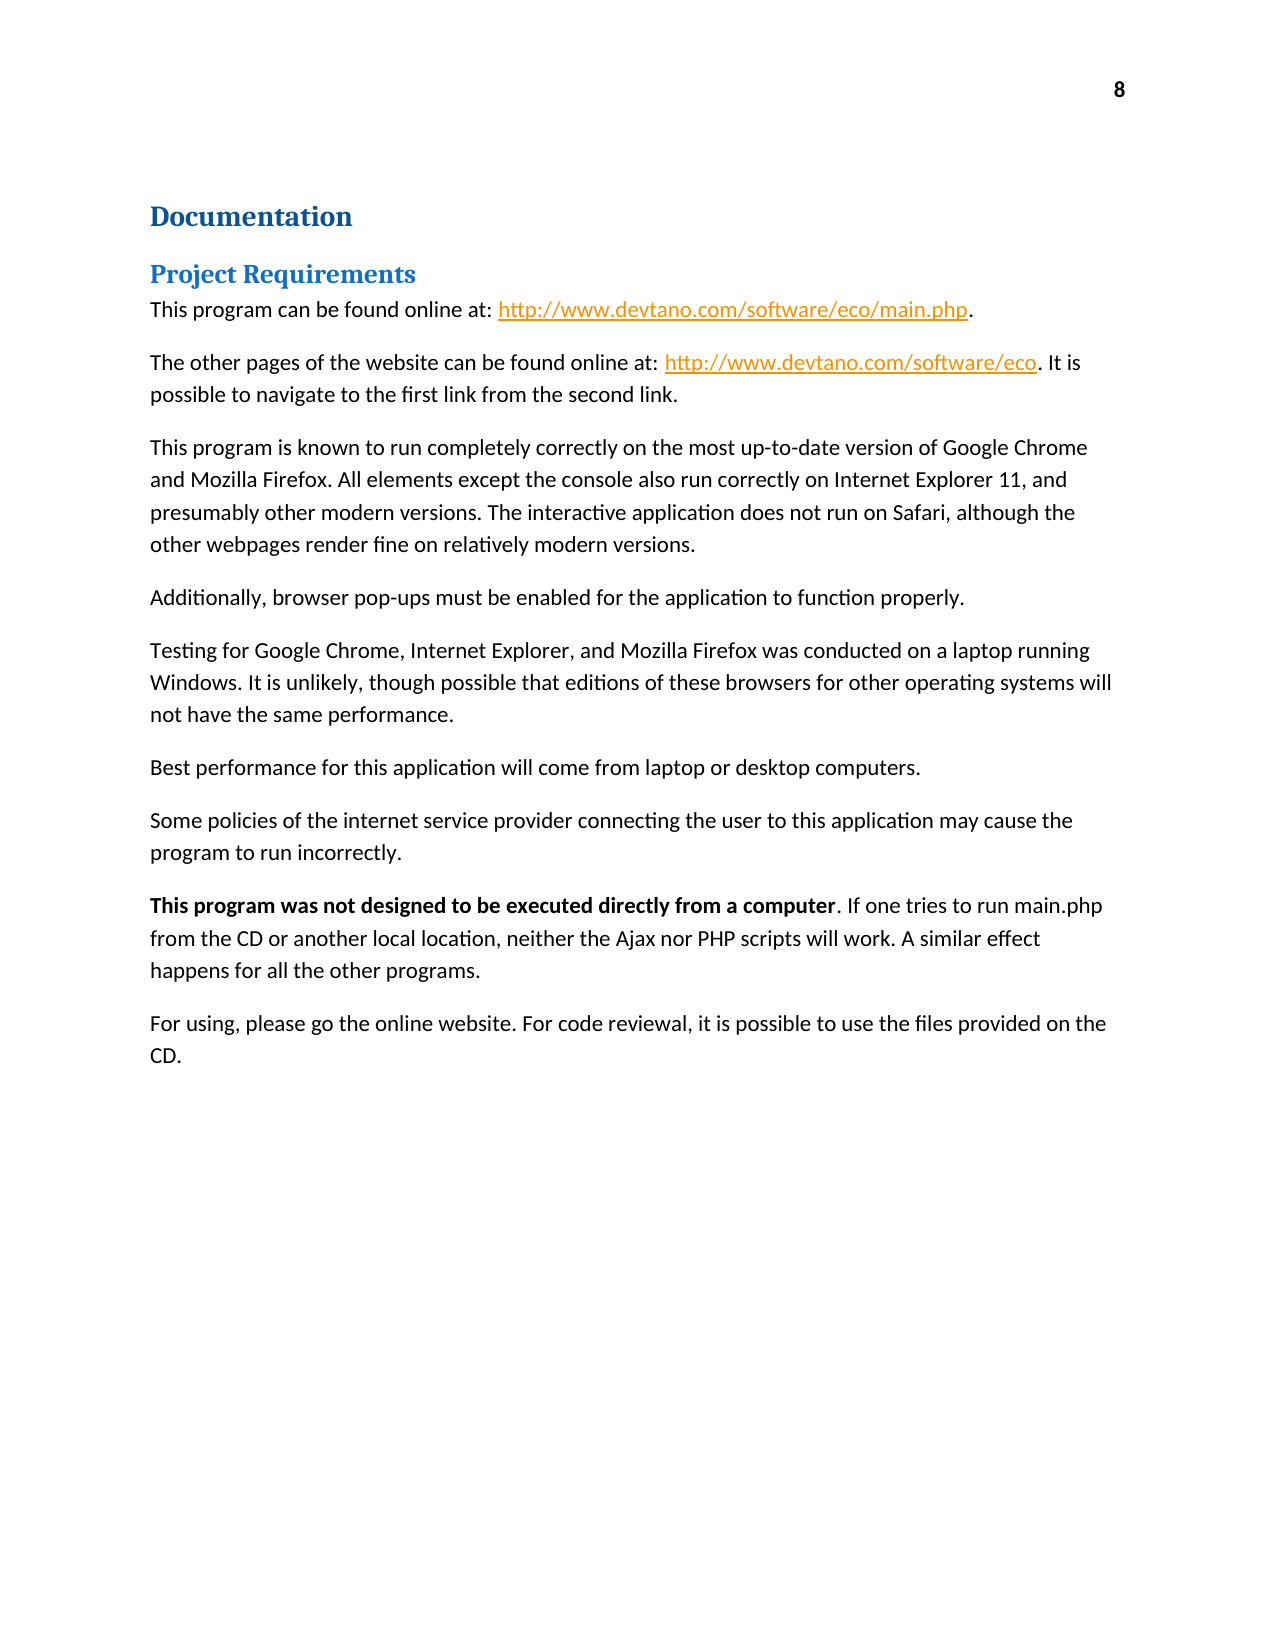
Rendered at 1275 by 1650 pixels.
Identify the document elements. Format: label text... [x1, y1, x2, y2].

text Additionally, browser pop-ups must be enabled for the application to function properly. [150, 583, 1125, 611]
text This program can be found online at: http://www.devtano.com/software/eco/main.php. [150, 295, 1125, 323]
subtitle Documentation [150, 200, 1125, 233]
text This program was not designed to be executed directly from a computer. If one tries to run main.php from the CD or another local location, neither the Ajax nor PHP scripts will work. A similar effect happens for all the other programs. [150, 892, 1125, 984]
text The other pages of the website can be found online at: http://www.devtano.com/software/eco. It is possible to navigate to the first link from the second link. [150, 348, 1125, 408]
text For using, please go the online website. For code reviewal, it is possible to use the files provided on the CD. [150, 1009, 1125, 1069]
text Some policies of the internet service provider connecting the user to this application may cause the program to run incorrectly. [150, 806, 1125, 867]
text Best performance for this application will come from laptop or desktop computers. [150, 753, 1125, 781]
text This program is known to run completely correctly on the most up-to-date version of Google Chrome and Mozilla Firefox. All elements except the console also run correctly on Internet Explorer 11, and presumably other modern versions. The interactive application does not run on Safari, although the other webpages render fine on relatively modern versions. [150, 433, 1125, 558]
subtitle Project Requirements [150, 259, 1125, 291]
text Testing for Google Chrome, Internet Explorer, and Mozilla Firefox was conducted on a laptop running Windows. It is unlikely, though possible that editions of these browsers for other operating systems will not have the same performance. [150, 636, 1125, 728]
